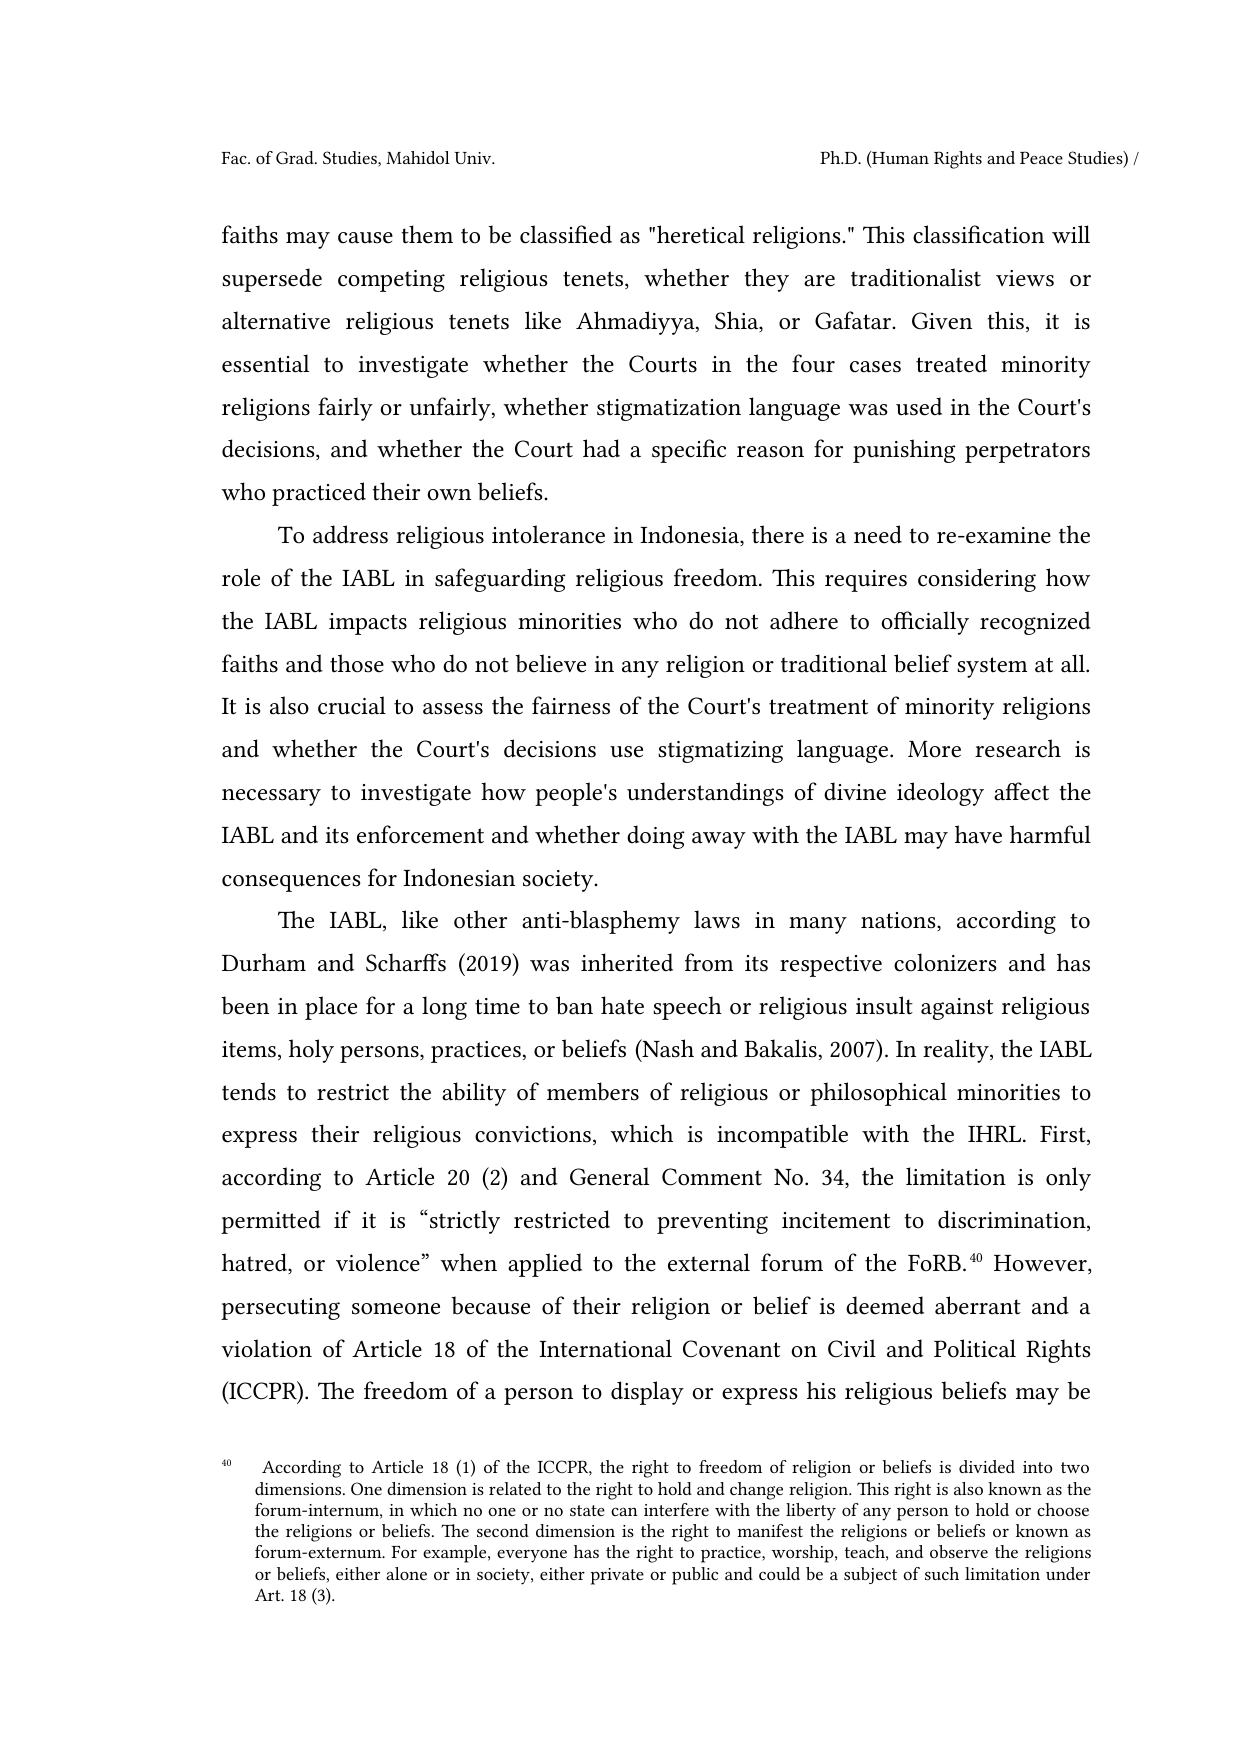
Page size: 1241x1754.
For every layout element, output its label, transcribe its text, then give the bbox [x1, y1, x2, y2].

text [221, 221, 1092, 507]
text To address religious intolerance in Indonesia, there is a need to re-examine the role of the IABL in safeguarding religious freedom. This requires considering how the IABL impacts religious minorities who do not adhere to officially recognized faiths and those who do not believe in any religion or traditional belief system at all. It is also crucial to assess the fairness of the Court's treatment of minority religions and whether the Court's decisions use stigmatizing language. More research is necessary to investigate how people's understandings of divine ideology affect the IABL and its enforcement and whether doing away with the IABL may have harmful consequences for Indonesian society. [221, 521, 1092, 892]
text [221, 906, 1092, 1406]
